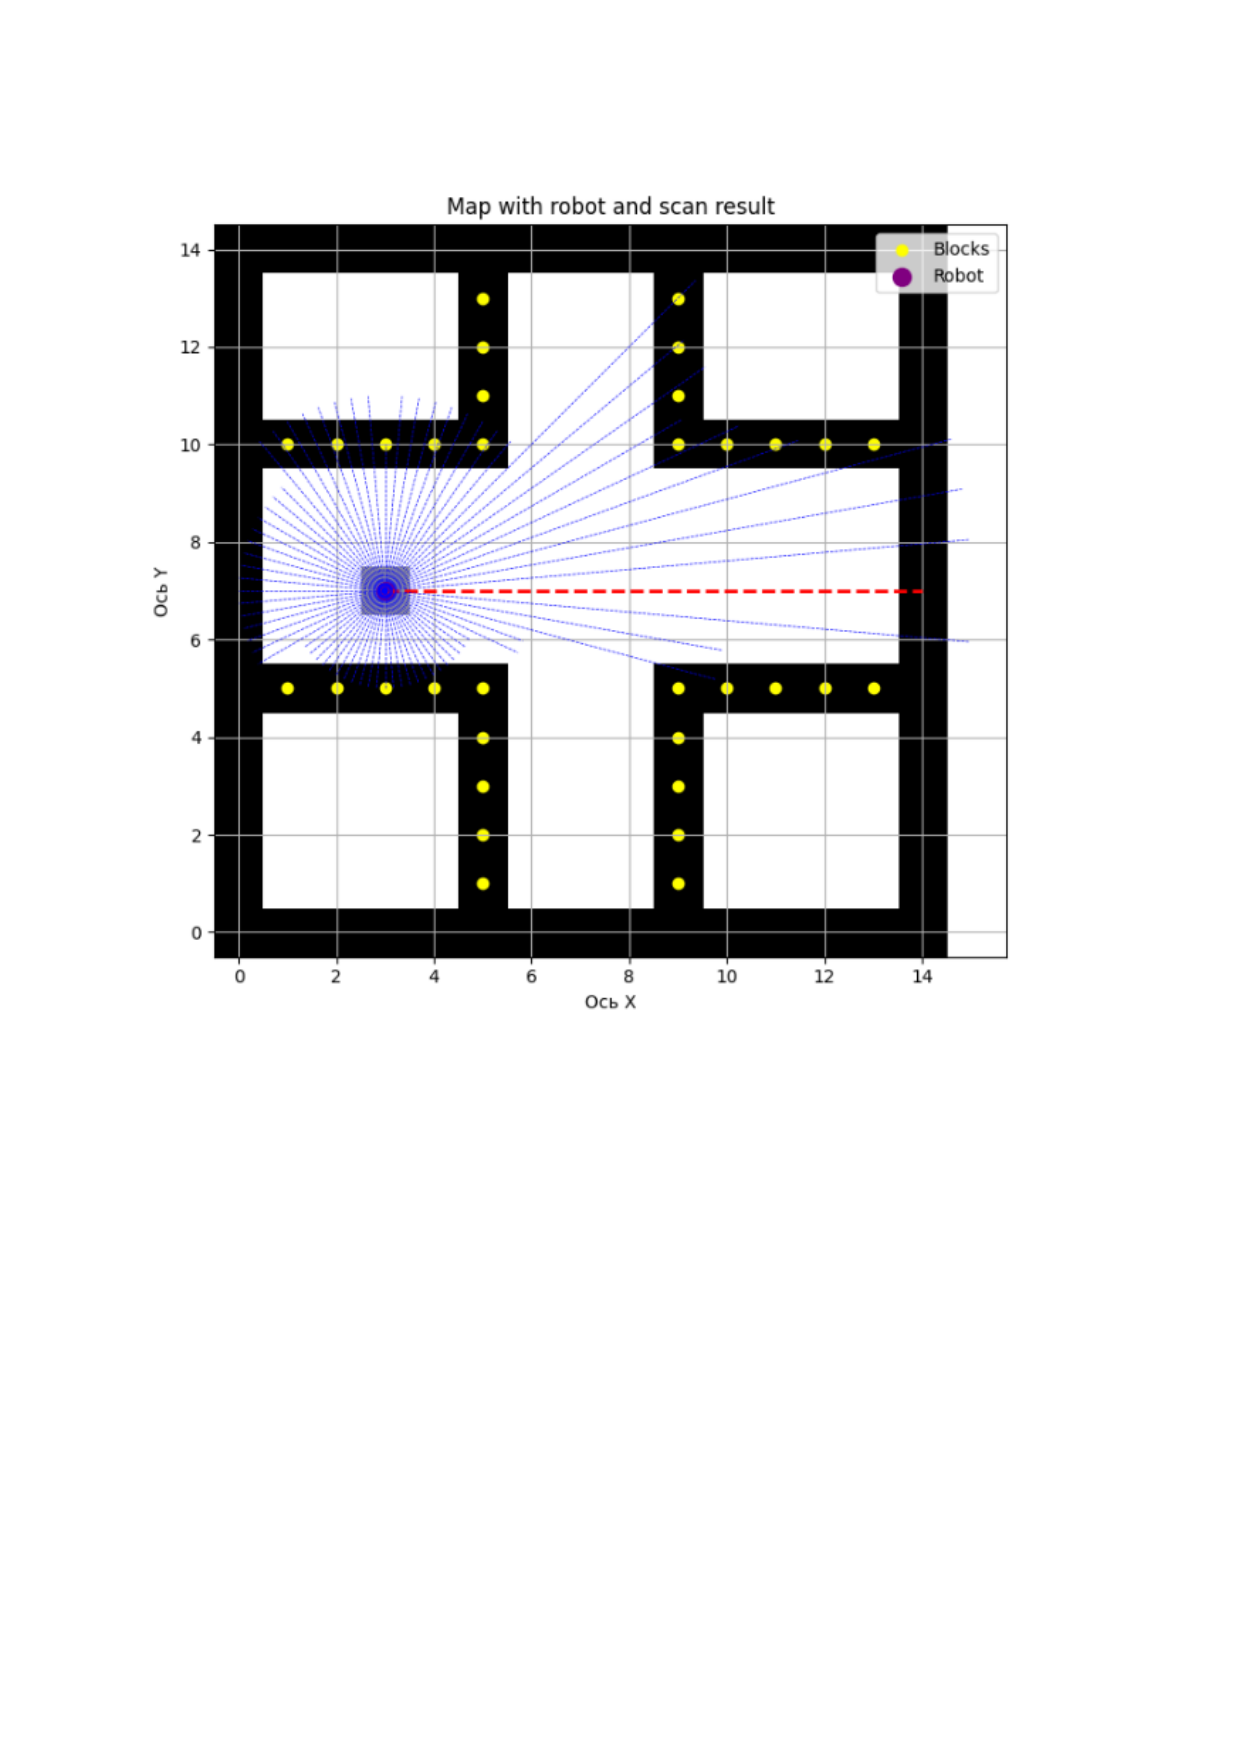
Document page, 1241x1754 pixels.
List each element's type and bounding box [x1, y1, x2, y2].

picture [118, 118, 1093, 1079]
